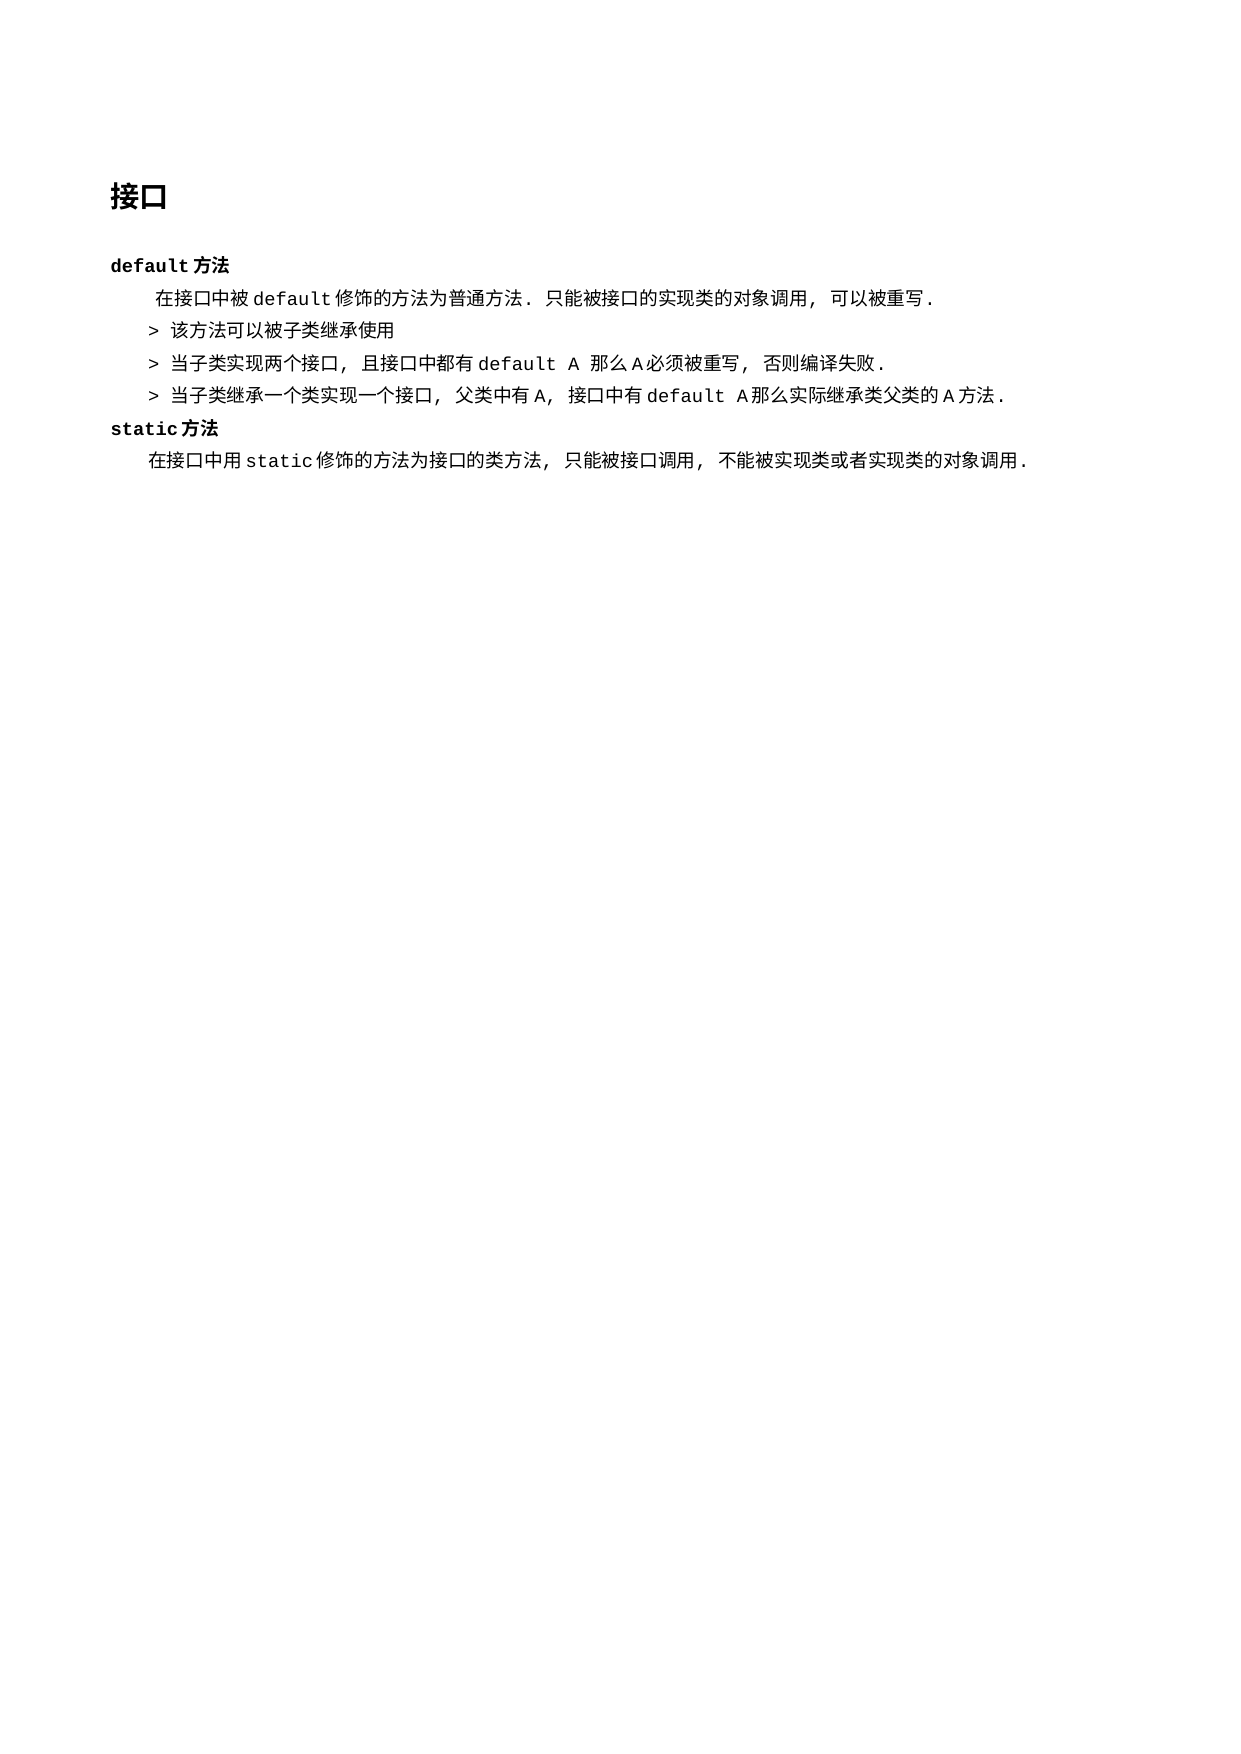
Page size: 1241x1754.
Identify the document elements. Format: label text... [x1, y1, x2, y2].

text static方法 [110, 411, 1139, 443]
text > 当子类实现两个接口, 且接口中都有default A 那么A必须被重写, 否则编译失败. [110, 346, 1139, 378]
text > 当子类继承一个类实现一个接口, 父类中有A, 接口中有default A那么实际继承类父类的A方法. [110, 378, 1139, 411]
text > 该方法可以被子类继承使用 [110, 313, 1139, 346]
subtitle 接口 [110, 162, 1139, 227]
text default方法 [110, 248, 1139, 281]
text 在接口中用static修饰的方法为接口的类方法, 只能被接口调用, 不能被实现类或者实现类的对象调用. [110, 443, 1139, 476]
text 在接口中被default修饰的方法为普通方法. 只能被接口的实现类的对象调用, 可以被重写. [110, 281, 1139, 313]
